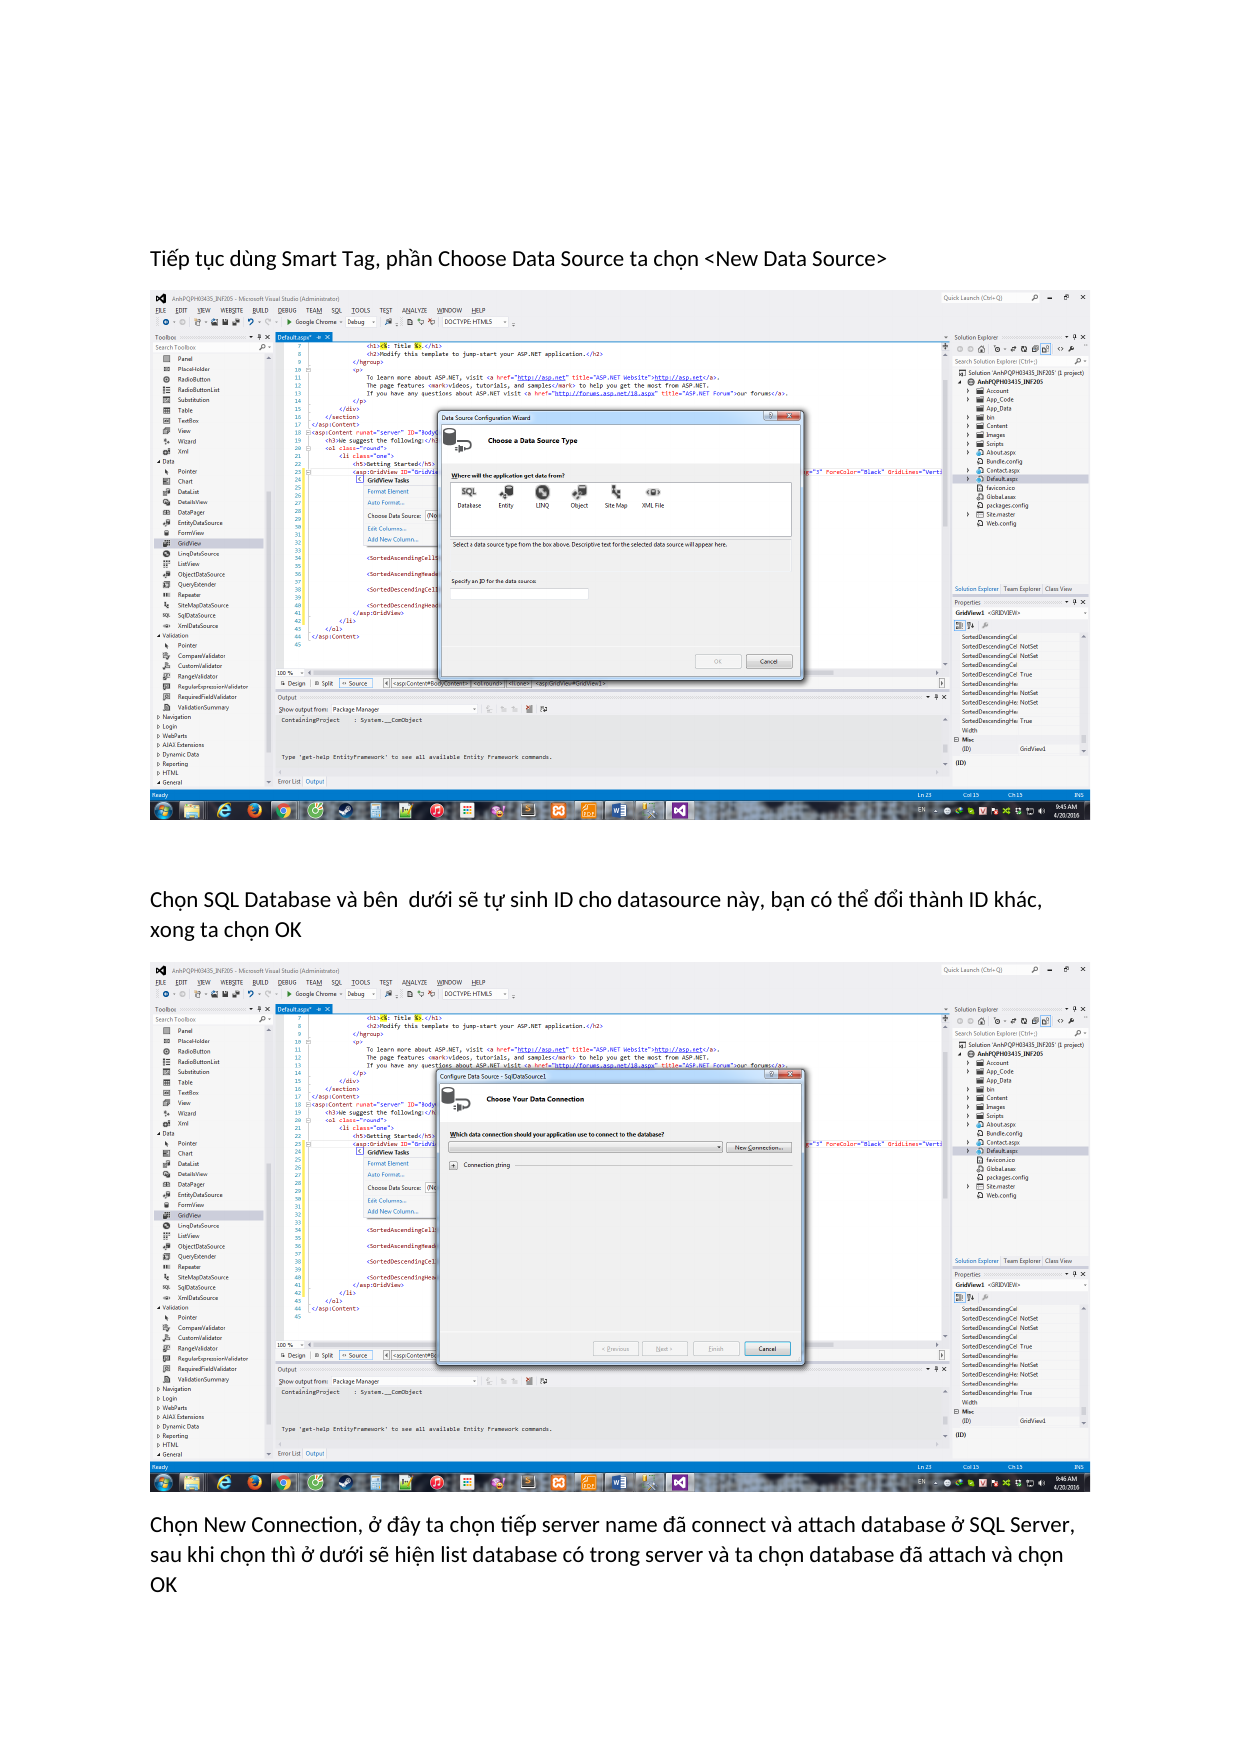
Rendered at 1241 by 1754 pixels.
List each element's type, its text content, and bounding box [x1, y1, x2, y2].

text Tiếp tục dùng Smart Tag, phần Choose Data Source ta chọn <New Data Source> [150, 244, 1090, 272]
text Chọn New Connection, ở đây ta chọn tiếp server name đã connect và attach database ở SQL Server, sau khi chọn thì ở dưới sẽ hiện list database có trong server và ta chọn database đã attach và chọn OK [150, 1510, 1090, 1598]
picture [150, 962, 1091, 1492]
text Chọn SQL Database và bên dưới sẽ tự sinh ID cho datasource này, bạn có thể đổi thành ID khác, xong ta chọn OK [150, 885, 1090, 943]
picture [150, 290, 1091, 820]
